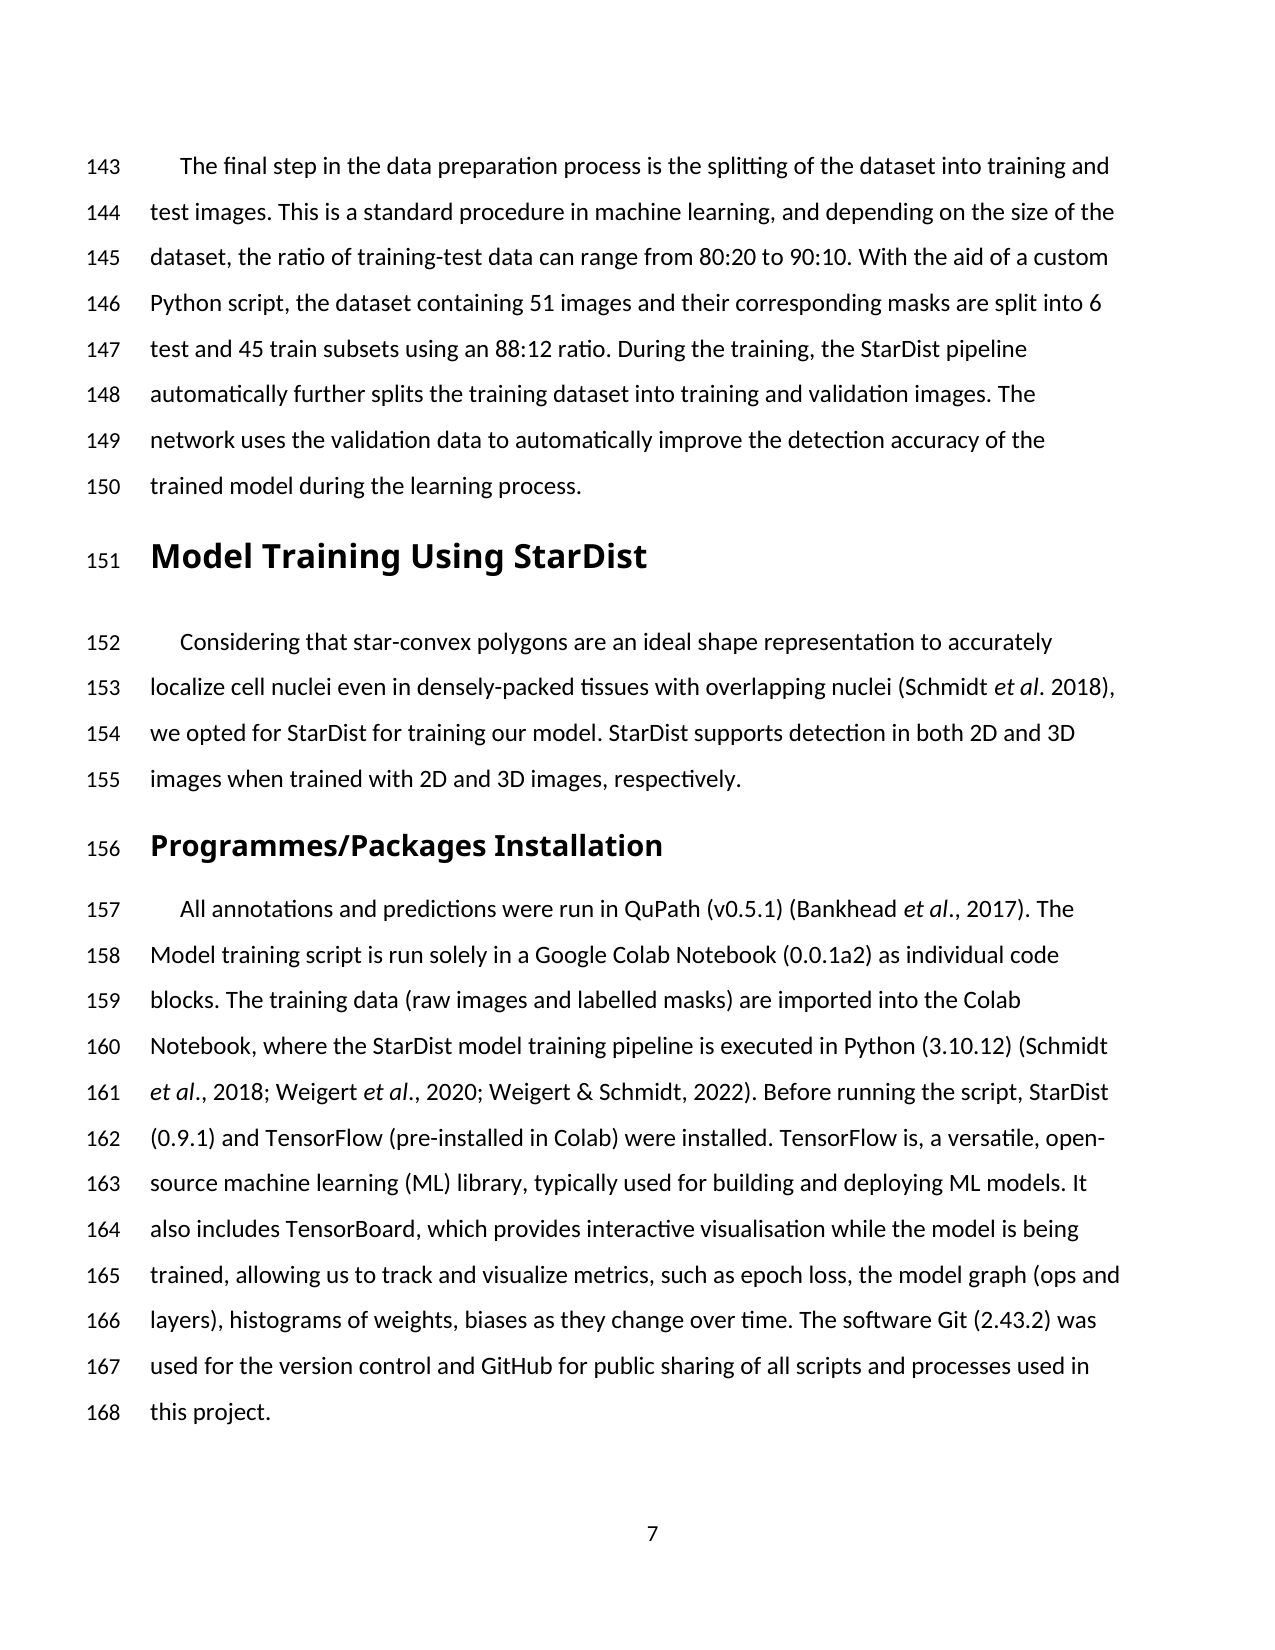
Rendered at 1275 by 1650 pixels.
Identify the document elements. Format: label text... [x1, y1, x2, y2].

text Considering that star-convex polygons are an ideal shape representation to accurately localize cell nuclei even in densely-packed tissues with overlapping nuclei (Schmidt et al. 2018), we opted for StarDist for training our model. StarDist supports detection in both 2D and 3D images when trained with 2D and 3D images, respectively. [150, 626, 1125, 793]
text All annotations and predictions were run in QuPath (v0.5.1) (Bankhead et al., 2017). The Model training script is run solely in a Google Colab Notebook (0.0.1a2) as individual code blocks. The training data (raw images and labelled masks) are imported into the Colab Notebook, where the StarDist model training pipeline is executed in Python (3.10.12) (Schmidt et al., 2018; Weigert et al., 2020; Weigert & Schmidt, 2022). Before running the script, StarDist (0.9.1) and TensorFlow (pre-installed in Colab) were installed. TensorFlow is, a versatile, open-source machine learning (ML) library, typically used for building and deploying ML models. It also includes TensorBoard, which provides interactive visualisation while the model is being trained, allowing us to track and visualize metrics, such as epoch loss, the model graph (ops and layers), histograms of weights, biases as they change over time. The software Git (2.43.2) was used for the version control and GitHub for public sharing of all scripts and processes used in this project. [150, 893, 1125, 1427]
text The final step in the data preparation process is the splitting of the dataset into training and test images. This is a standard procedure in machine learning, and depending on the size of the dataset, the ratio of training-test data can range from 80:20 to 90:10. With the aid of a custom Python script, the dataset containing 51 images and their corresponding masks are split into 6 test and 45 train subsets using an 88:12 ratio. During the training, the StarDist pipeline automatically further splits the training dataset into training and validation images. The network uses the validation data to automatically improve the detection accuracy of the trained model during the learning process. [150, 150, 1125, 501]
subtitle Model Training Using StarDist [150, 532, 1125, 578]
subtitle Programmes/Packages Installation [150, 825, 1125, 865]
